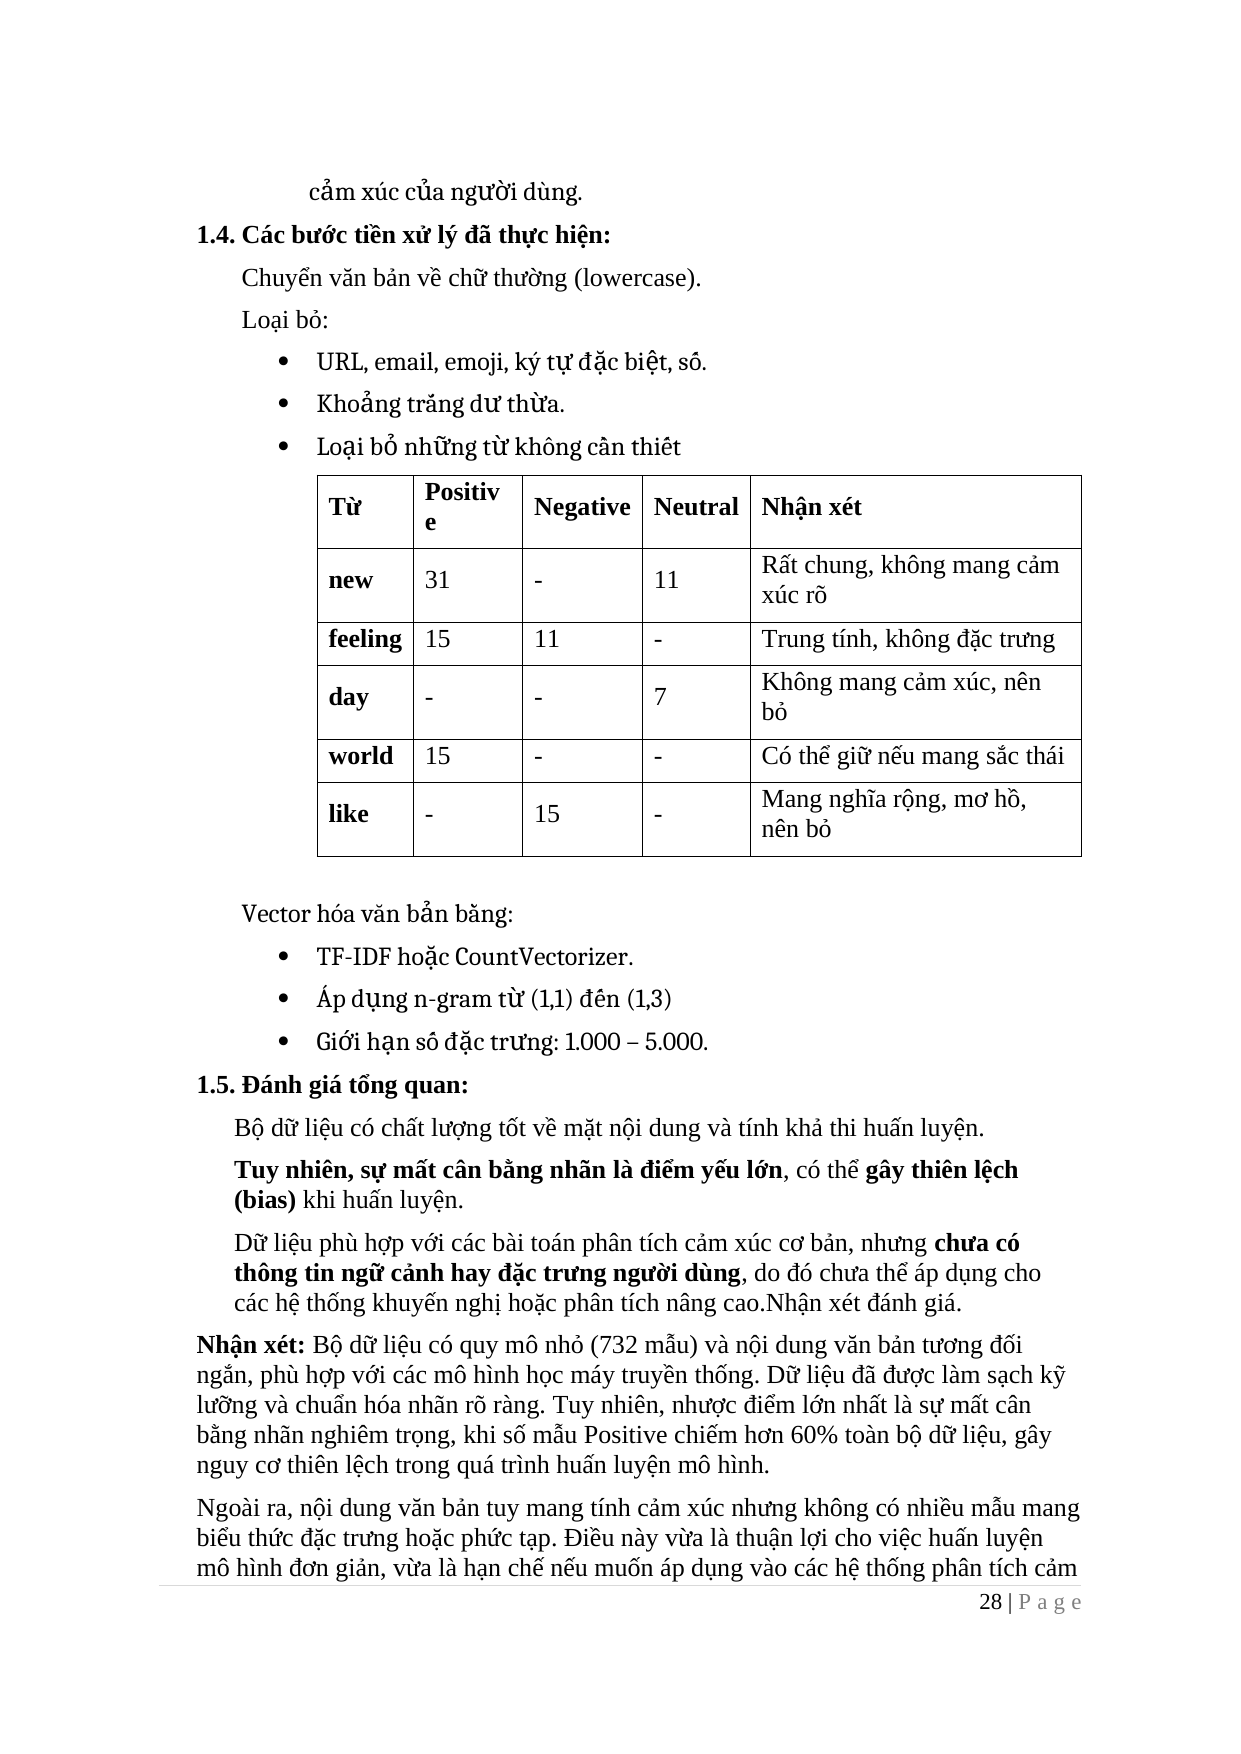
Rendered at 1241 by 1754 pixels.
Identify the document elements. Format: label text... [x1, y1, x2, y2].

table_cell 7 [643, 666, 750, 739]
table_cell - [643, 623, 750, 665]
text Tuy nhiên, sự mất cân bằng nhãn là điểm yếu lớn, có thể gây thiên lệch (bias) khi huấn luyện. [234, 1154, 1081, 1214]
table_cell - [643, 740, 750, 782]
text Vector hóa văn bản bằng: [241, 899, 1081, 929]
table_cell Rất chung, không mang cảm xúc rõ [751, 549, 1081, 622]
table_cell new [318, 549, 413, 622]
list TF-IDF hoặc CountVectorizer. [279, 942, 1081, 972]
table_cell like [318, 783, 413, 856]
table_cell 15 [414, 740, 522, 782]
table_cell Có thể giữ nếu mang sắc thái [751, 740, 1081, 782]
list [271, 177, 1081, 207]
table_header Positive [414, 476, 522, 548]
table_cell world [318, 740, 413, 782]
table_cell feeling [318, 623, 413, 665]
list Giới hạn số đặc trưng: 1.000 – 5.000. [279, 1027, 1081, 1057]
list URL, email, emoji, ký tự đặc biệt, số. [279, 347, 1081, 377]
table_cell 31 [414, 549, 522, 622]
subtitle Đánh giá tổng quan: [196, 1069, 1081, 1099]
table_header Nhận xét [751, 476, 1081, 548]
table_cell Không mang cảm xúc, nên bỏ [751, 666, 1081, 739]
table_cell - [643, 783, 750, 856]
text Nhận xét: Bộ dữ liệu có quy mô nhỏ (732 mẫu) và nội dung văn bản tương đối ngắn, phù hợp với các mô hình học máy truyền thống. Dữ liệu đã được làm sạch kỹ lưỡng và chuẩn hóa nhãn rõ ràng. Tuy nhiên, nhược điểm lớn nhất là sự mất cân bằng nhãn nghiêm trọng, khi số mẫu Positive chiếm hơn 60% toàn bộ dữ liệu, gây nguy cơ thiên lệch trong quá trình huấn luyện mô hình. [196, 1329, 1081, 1479]
text Dữ liệu phù hợp với các bài toán phân tích cảm xúc cơ bản, nhưng chưa có thông tin ngữ cảnh hay đặc trưng người dùng, do đó chưa thể áp dụng cho các hệ thống khuyến nghị hoặc phân tích nâng cao.Nhận xét đánh giá. [234, 1227, 1081, 1317]
table_header Từ [318, 476, 413, 548]
table_cell - [523, 666, 642, 739]
table_cell day [318, 666, 413, 739]
table_cell 11 [643, 549, 750, 622]
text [196, 1492, 1081, 1582]
table_header Neutral [643, 476, 750, 548]
list Áp dụng n-gram từ (1,1) đến (1,3) [279, 984, 1081, 1014]
table_cell Mang nghĩa rộng, mơ hồ, nên bỏ [751, 783, 1081, 856]
text Chuyển văn bản về chữ thường (lowercase). [241, 262, 1081, 292]
table_cell - [414, 783, 522, 856]
table_cell - [523, 549, 642, 622]
table_cell - [523, 740, 642, 782]
text Bộ dữ liệu có chất lượng tốt về mặt nội dung và tính khả thi huấn luyện. [234, 1112, 1081, 1142]
table_cell 15 [523, 783, 642, 856]
table_cell 15 [414, 623, 522, 665]
table_cell 11 [523, 623, 642, 665]
table_cell Trung tính, không đặc trưng [751, 623, 1081, 665]
table_header Negative [523, 476, 642, 548]
text Loại bỏ: [241, 304, 1081, 334]
list Khoảng trắng dư thừa. [279, 389, 1081, 419]
list Loại bỏ những từ không cần thiết [279, 432, 1081, 462]
table_cell - [414, 666, 522, 739]
subtitle Các bước tiền xử lý đã thực hiện: [196, 219, 1081, 249]
